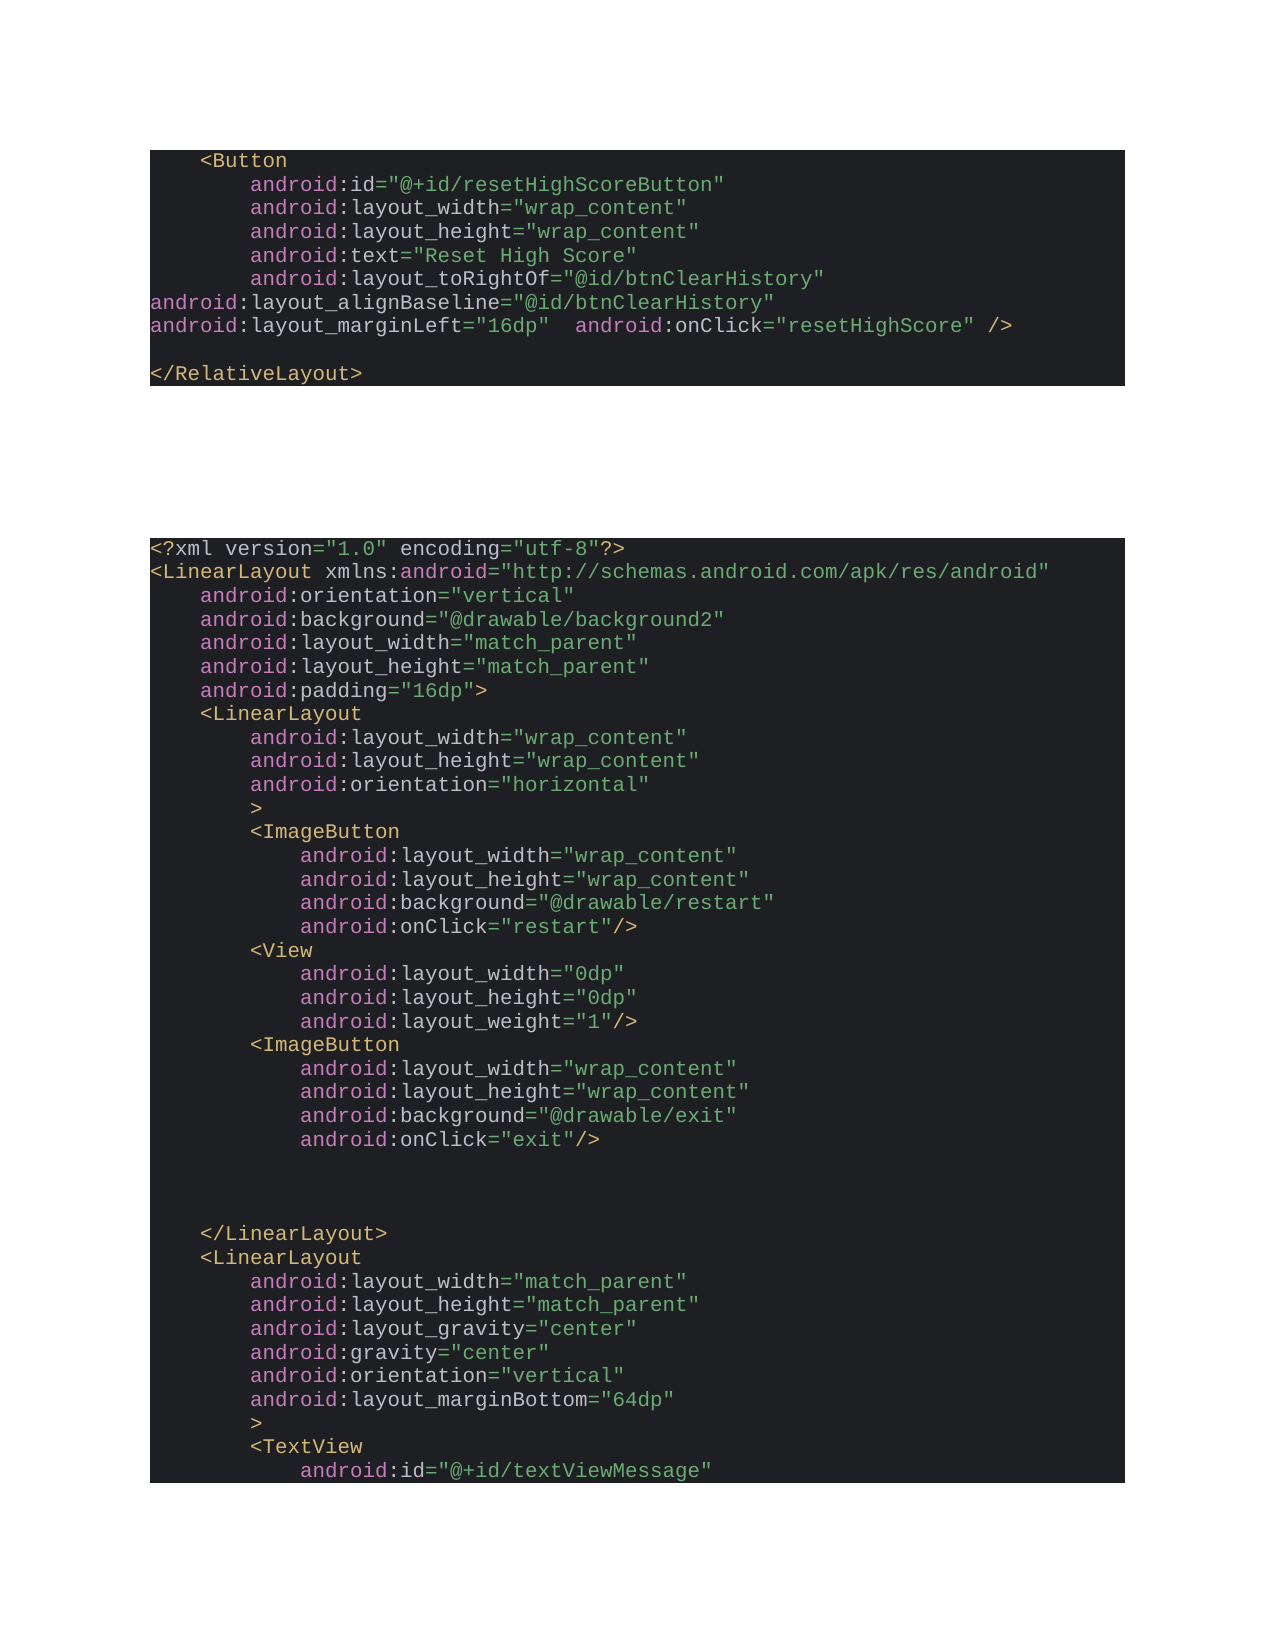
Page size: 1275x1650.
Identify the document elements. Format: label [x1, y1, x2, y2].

text [150, 538, 1125, 1483]
text [150, 150, 1125, 386]
